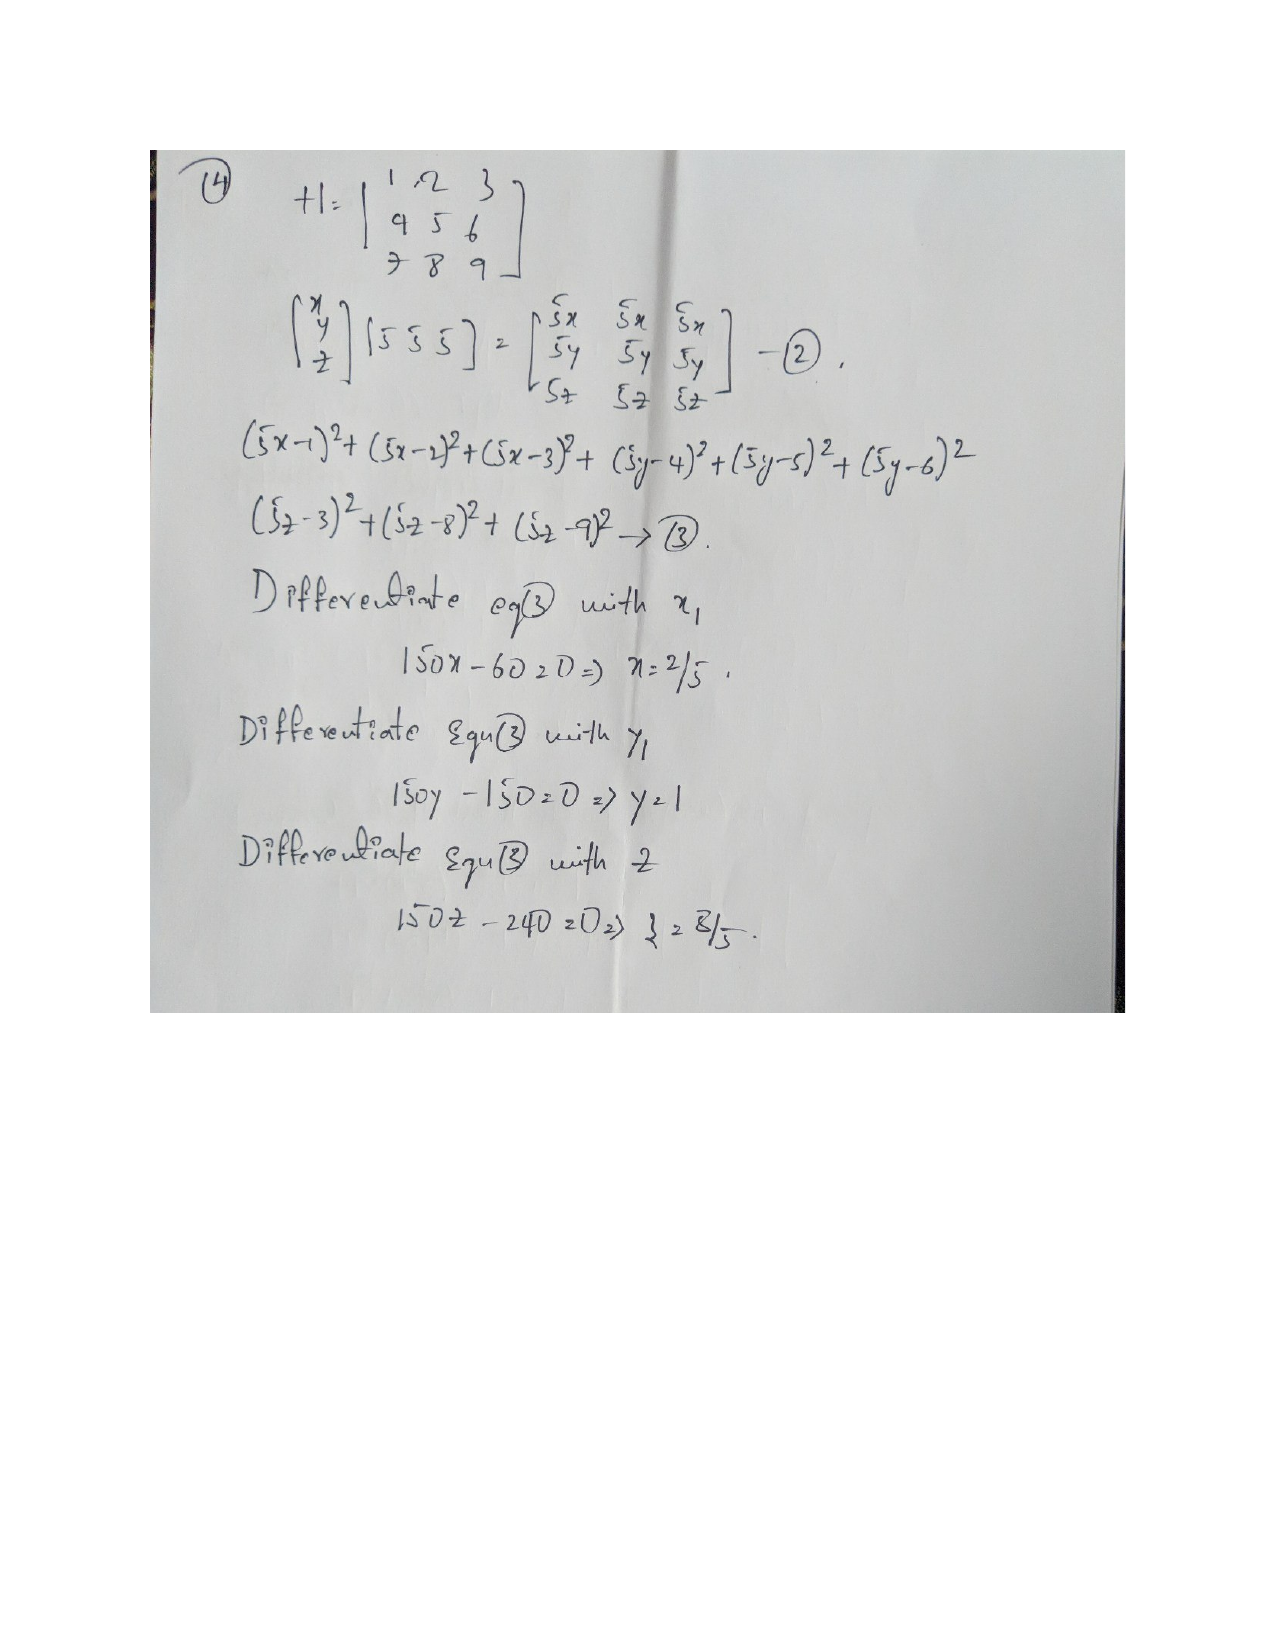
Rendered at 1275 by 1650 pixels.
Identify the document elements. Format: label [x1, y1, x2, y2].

picture [150, 150, 1125, 1013]
